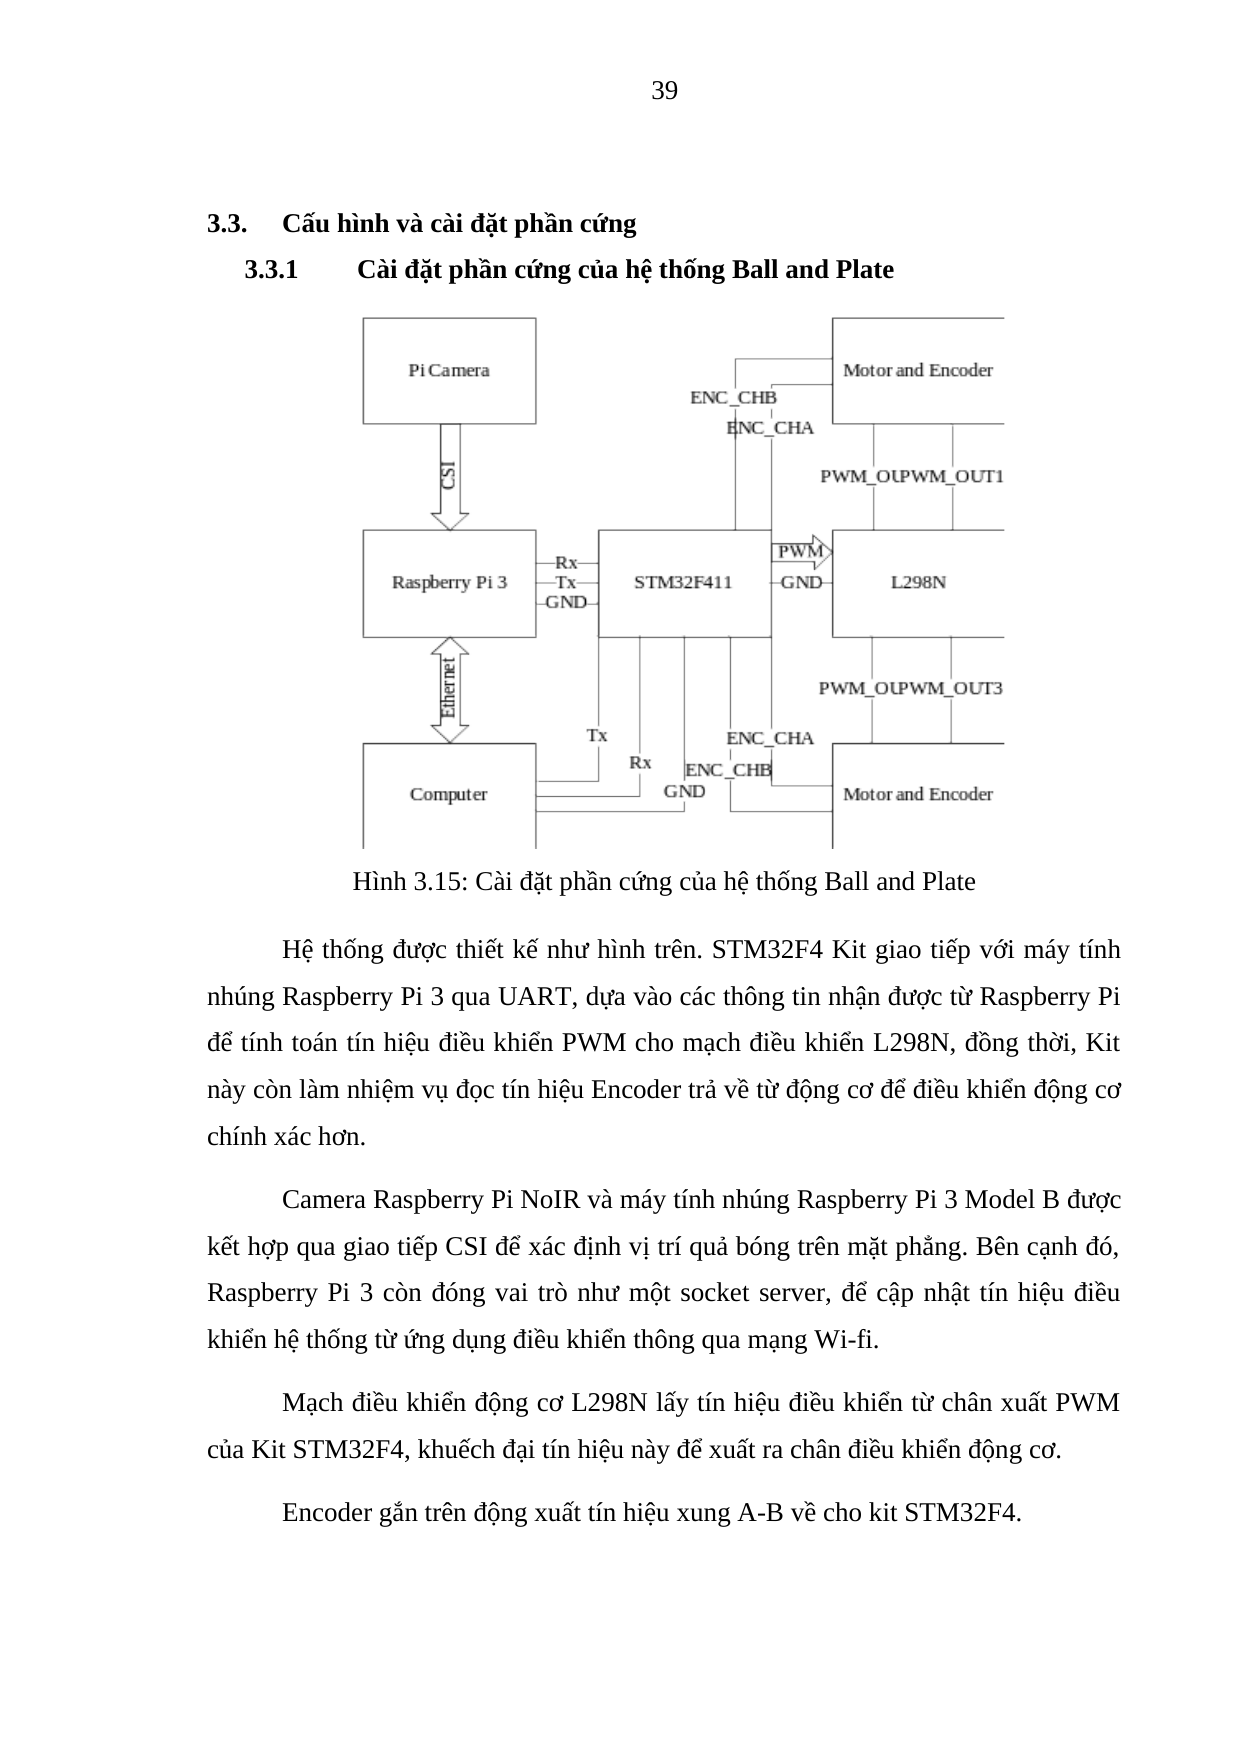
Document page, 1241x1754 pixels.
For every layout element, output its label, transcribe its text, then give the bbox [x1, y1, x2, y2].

list Cài đặt phần cứng của hệ thống Ball and Plate [244, 253, 1122, 284]
text Encoder gắn trên động xuất tín hiệu xung A-B về cho kit STM32F4. [207, 1496, 1122, 1527]
text Hệ thống được thiết kế như hình trên. STM32F4 Kit giao tiếp với máy tính nhúng Raspberry Pi 3 qua UART, dựa vào các thông tin nhận được từ Raspberry Pi để tính toán tín hiệu điều khiển PWM cho mạch điều khiển L298N, đồng thời, Kit này còn làm nhiệm vụ đọc tín hiệu Encoder trả về từ động cơ để điều khiển động cơ chính xác hơn. [207, 933, 1122, 1151]
text Hình 3.15: Cài đặt phần cứng của hệ thống Ball and Plate [207, 866, 1122, 897]
text Camera Raspberry Pi NoIR và máy tính nhúng Raspberry Pi 3 Model B được kết hợp qua giao tiếp CSI để xác định vị trí quả bóng trên mặt phẳng. Bên cạnh đó, Raspberry Pi 3 còn đóng vai trò như một socket server, để cập nhật tín hiệu điều khiển hệ thống từ ứng dụng điều khiển thông qua mạng Wi-fi. [207, 1183, 1122, 1354]
list Cấu hình và cài đặt phần cứng [207, 207, 1122, 238]
text Mạch điều khiển động cơ L298N lấy tín hiệu điều khiển từ chân xuất PWM của Kit STM32F4, khuếch đại tín hiệu này để xuất ra chân điều khiển động cơ. [207, 1386, 1122, 1464]
